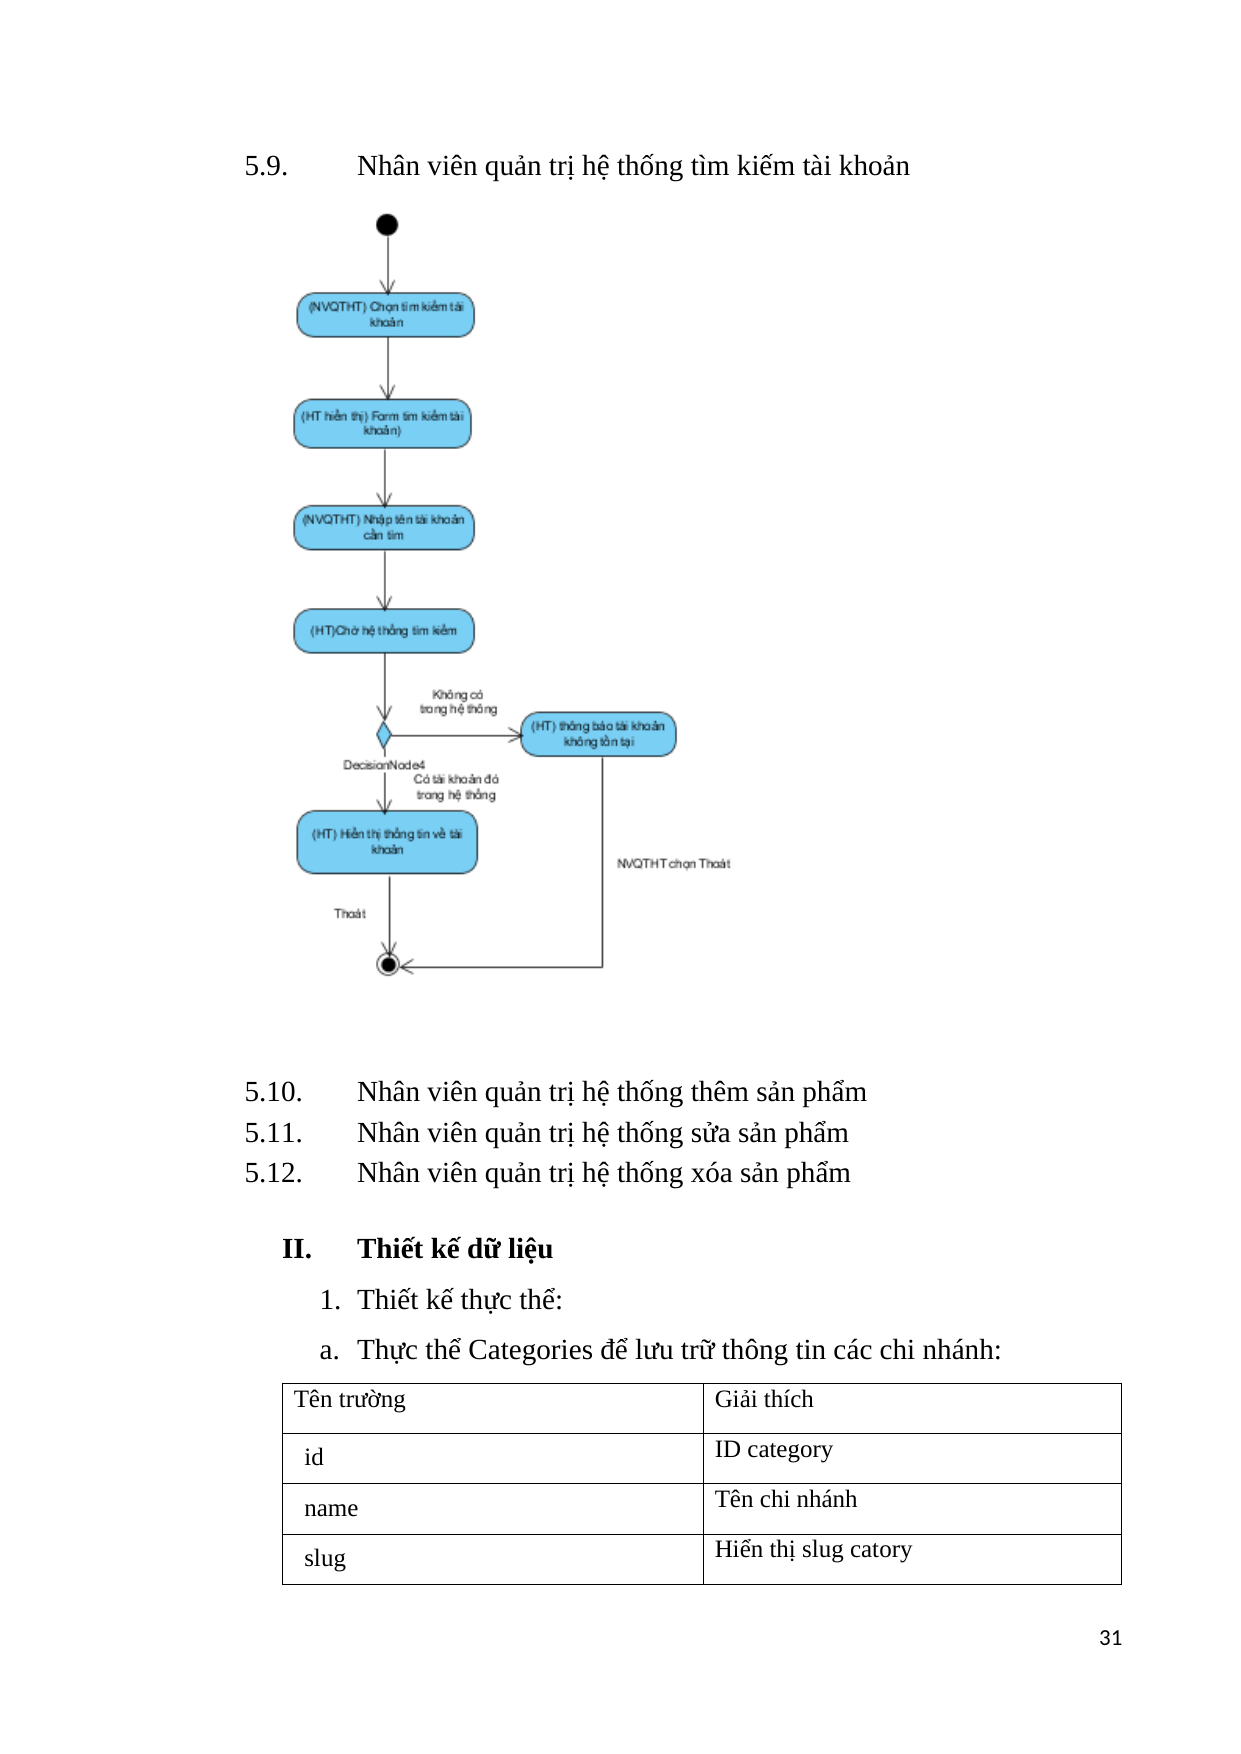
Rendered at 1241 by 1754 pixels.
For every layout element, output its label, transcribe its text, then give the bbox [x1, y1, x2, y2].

table_cell id [283, 1434, 703, 1483]
table_header Giải thích [704, 1384, 1121, 1433]
table_header Tên trường [283, 1384, 703, 1433]
table_cell ID category [704, 1434, 1121, 1483]
subtitle Nhân viên quản trị hệ thống thêm sản phẩm [244, 1074, 1122, 1108]
list Thiết kế thực thể: [319, 1282, 1122, 1316]
subtitle Nhân viên quản trị hệ thống xóa sản phẩm [244, 1155, 1122, 1189]
table_cell slug [283, 1535, 703, 1584]
subtitle Nhân viên quản trị hệ thống tìm kiếm tài khoản [244, 148, 1122, 181]
picture [206, 183, 760, 1056]
table_cell name [283, 1484, 703, 1533]
subtitle Nhân viên quản trị hệ thống sửa sản phẩm [244, 1115, 1122, 1148]
table_cell Hiển thị slug catory [704, 1535, 1121, 1584]
list Thiết kế dữ liệu [282, 1232, 1122, 1265]
list Thực thể Categories để lưu trữ thông tin các chi nhánh: [319, 1332, 1122, 1366]
table_cell Tên chi nhánh [704, 1484, 1121, 1533]
